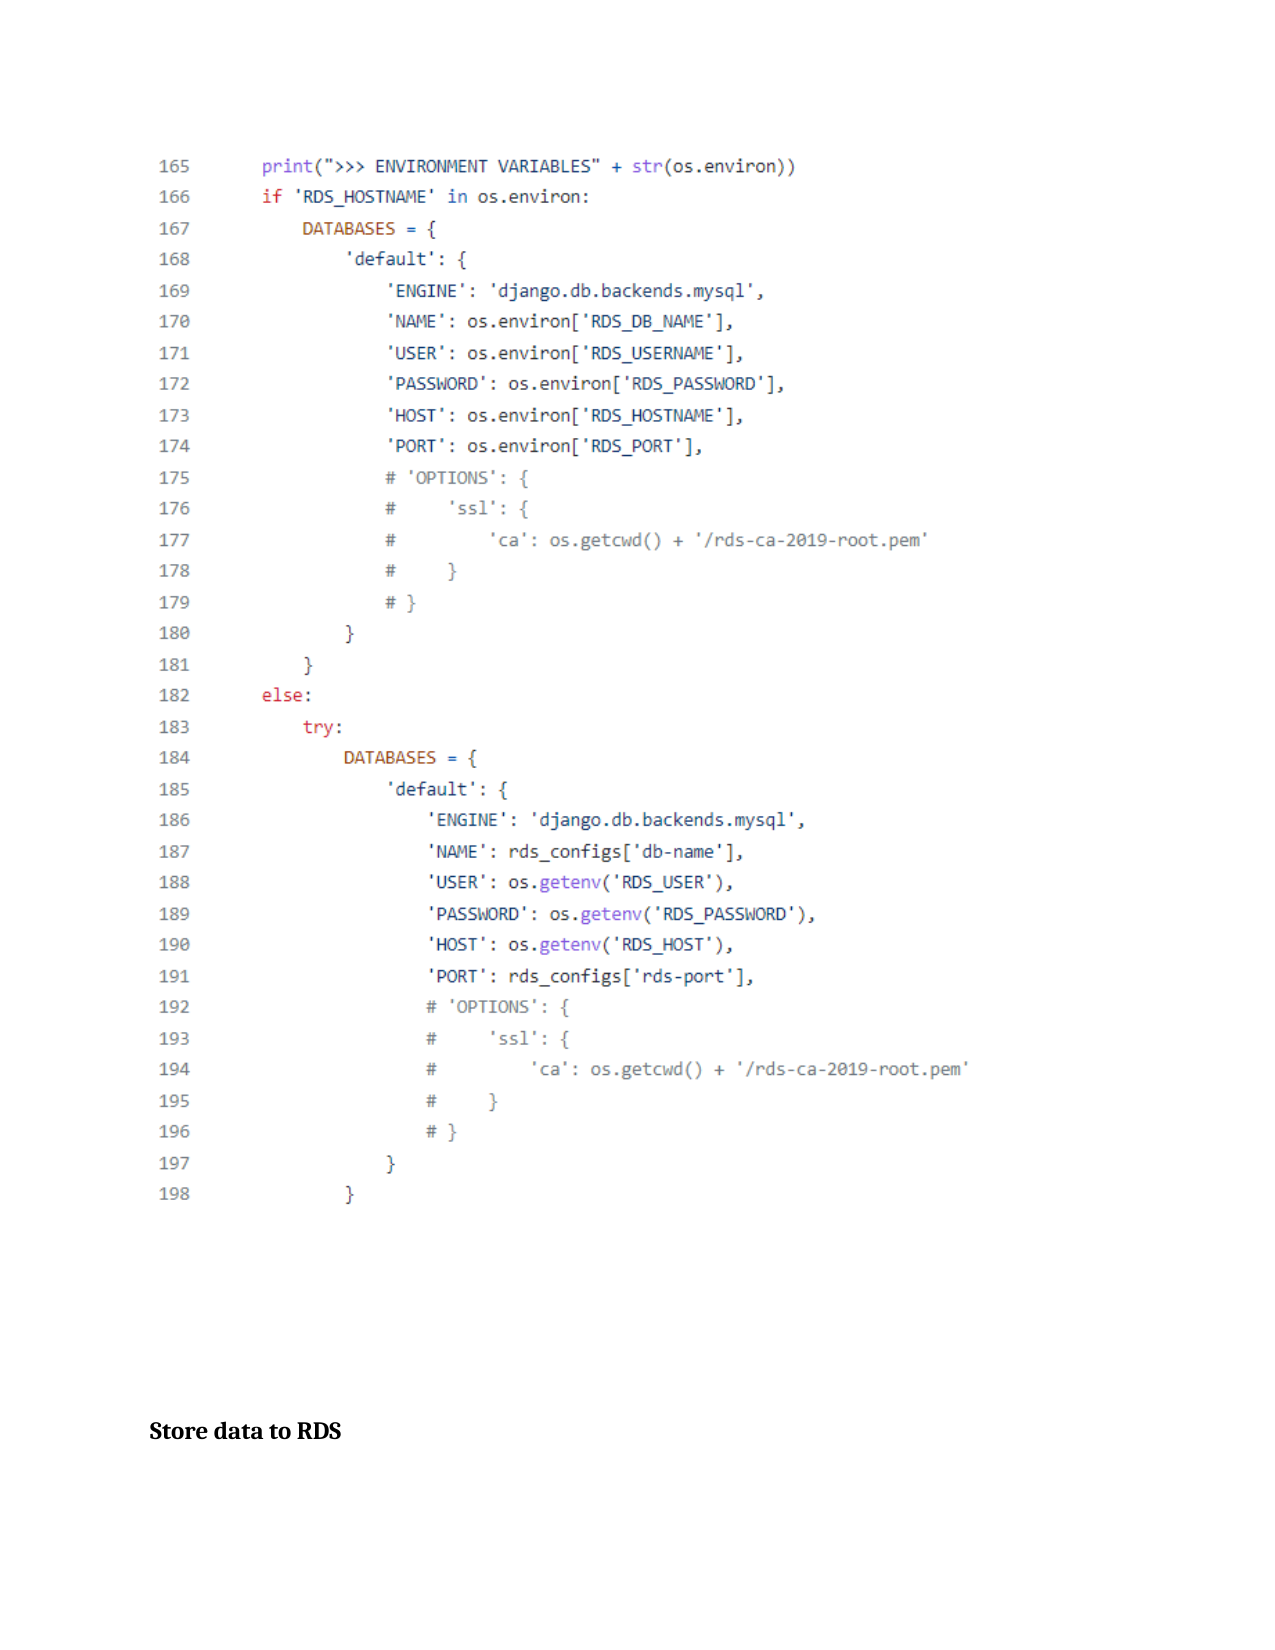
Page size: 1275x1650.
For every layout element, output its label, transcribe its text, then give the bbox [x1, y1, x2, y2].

picture [150, 150, 1125, 1218]
text Store data to RDS [150, 1417, 1125, 1446]
